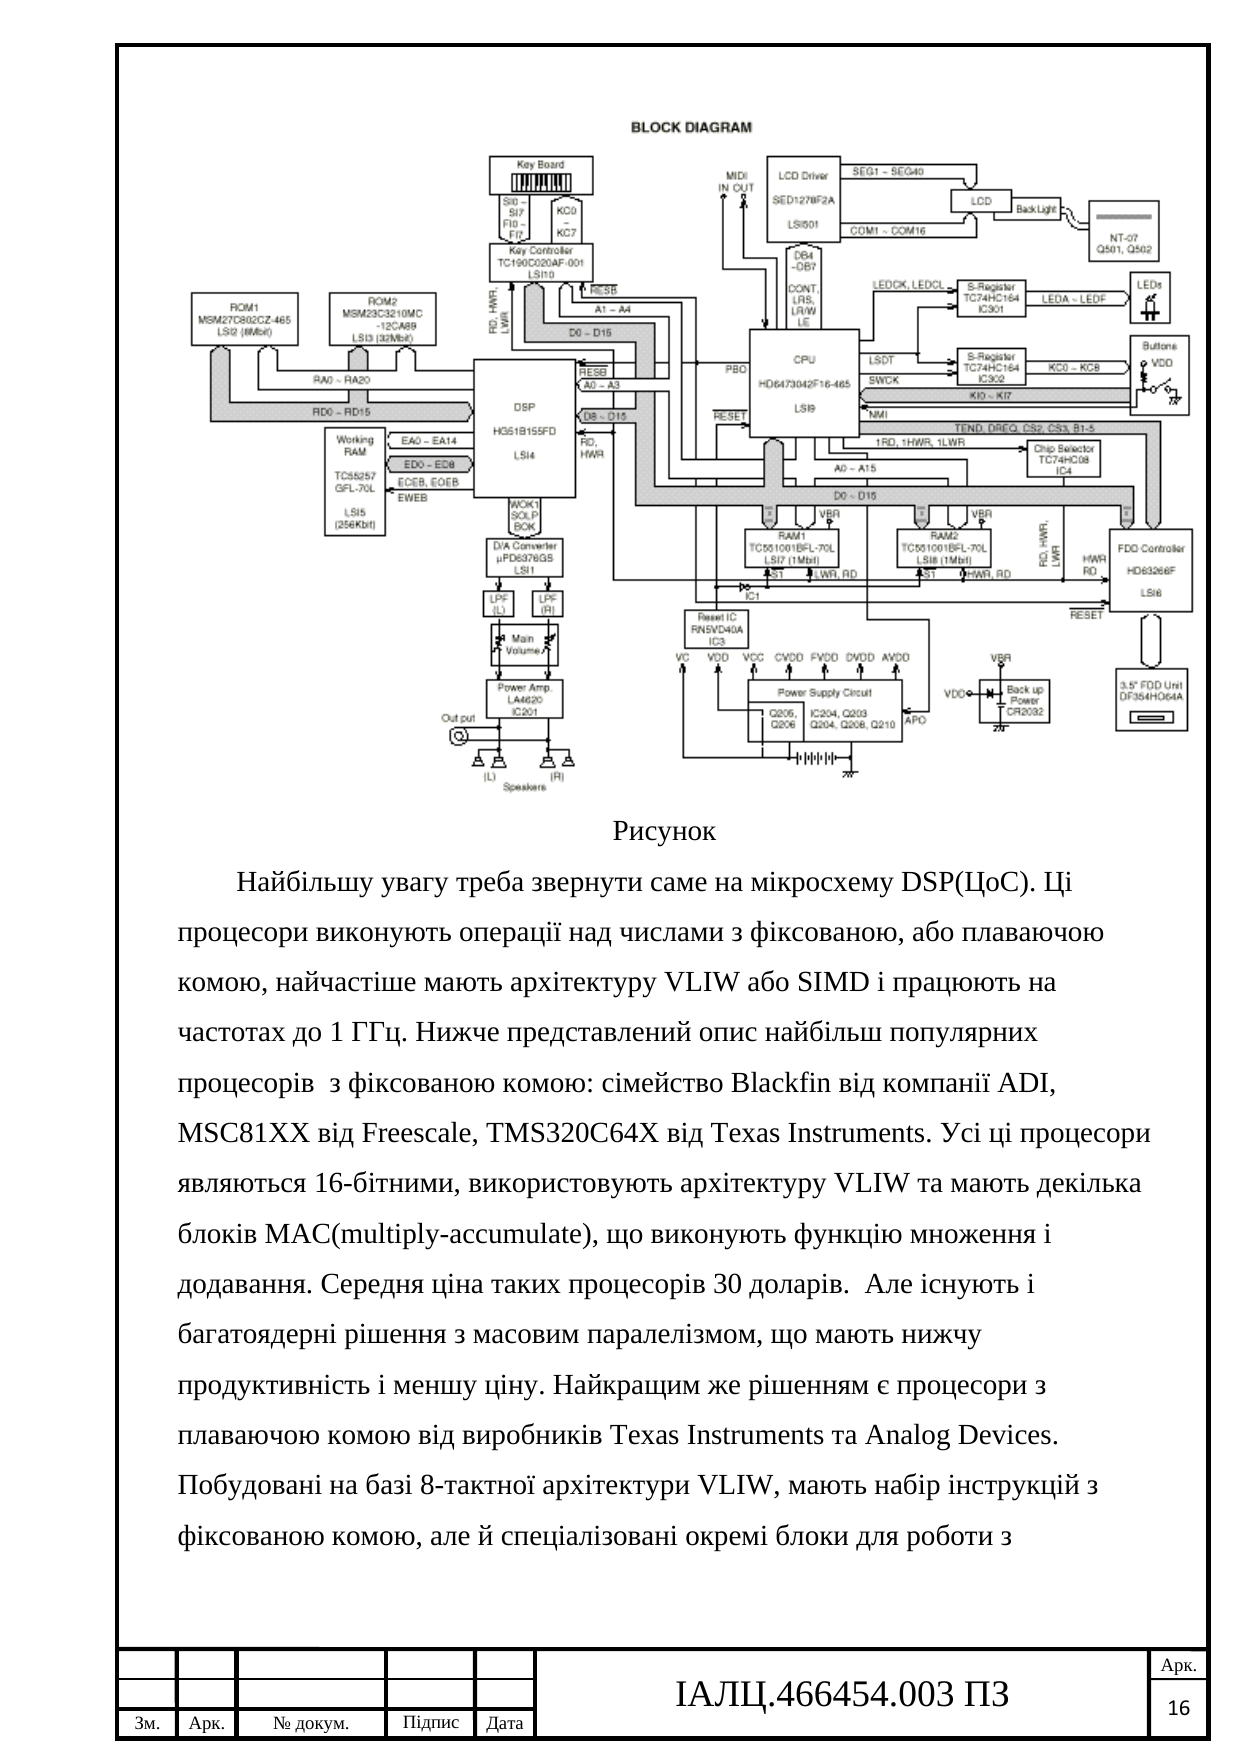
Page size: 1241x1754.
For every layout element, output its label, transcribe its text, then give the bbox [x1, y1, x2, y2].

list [177, 864, 1152, 1551]
picture [177, 118, 1206, 800]
list Рисунок [177, 813, 1152, 847]
